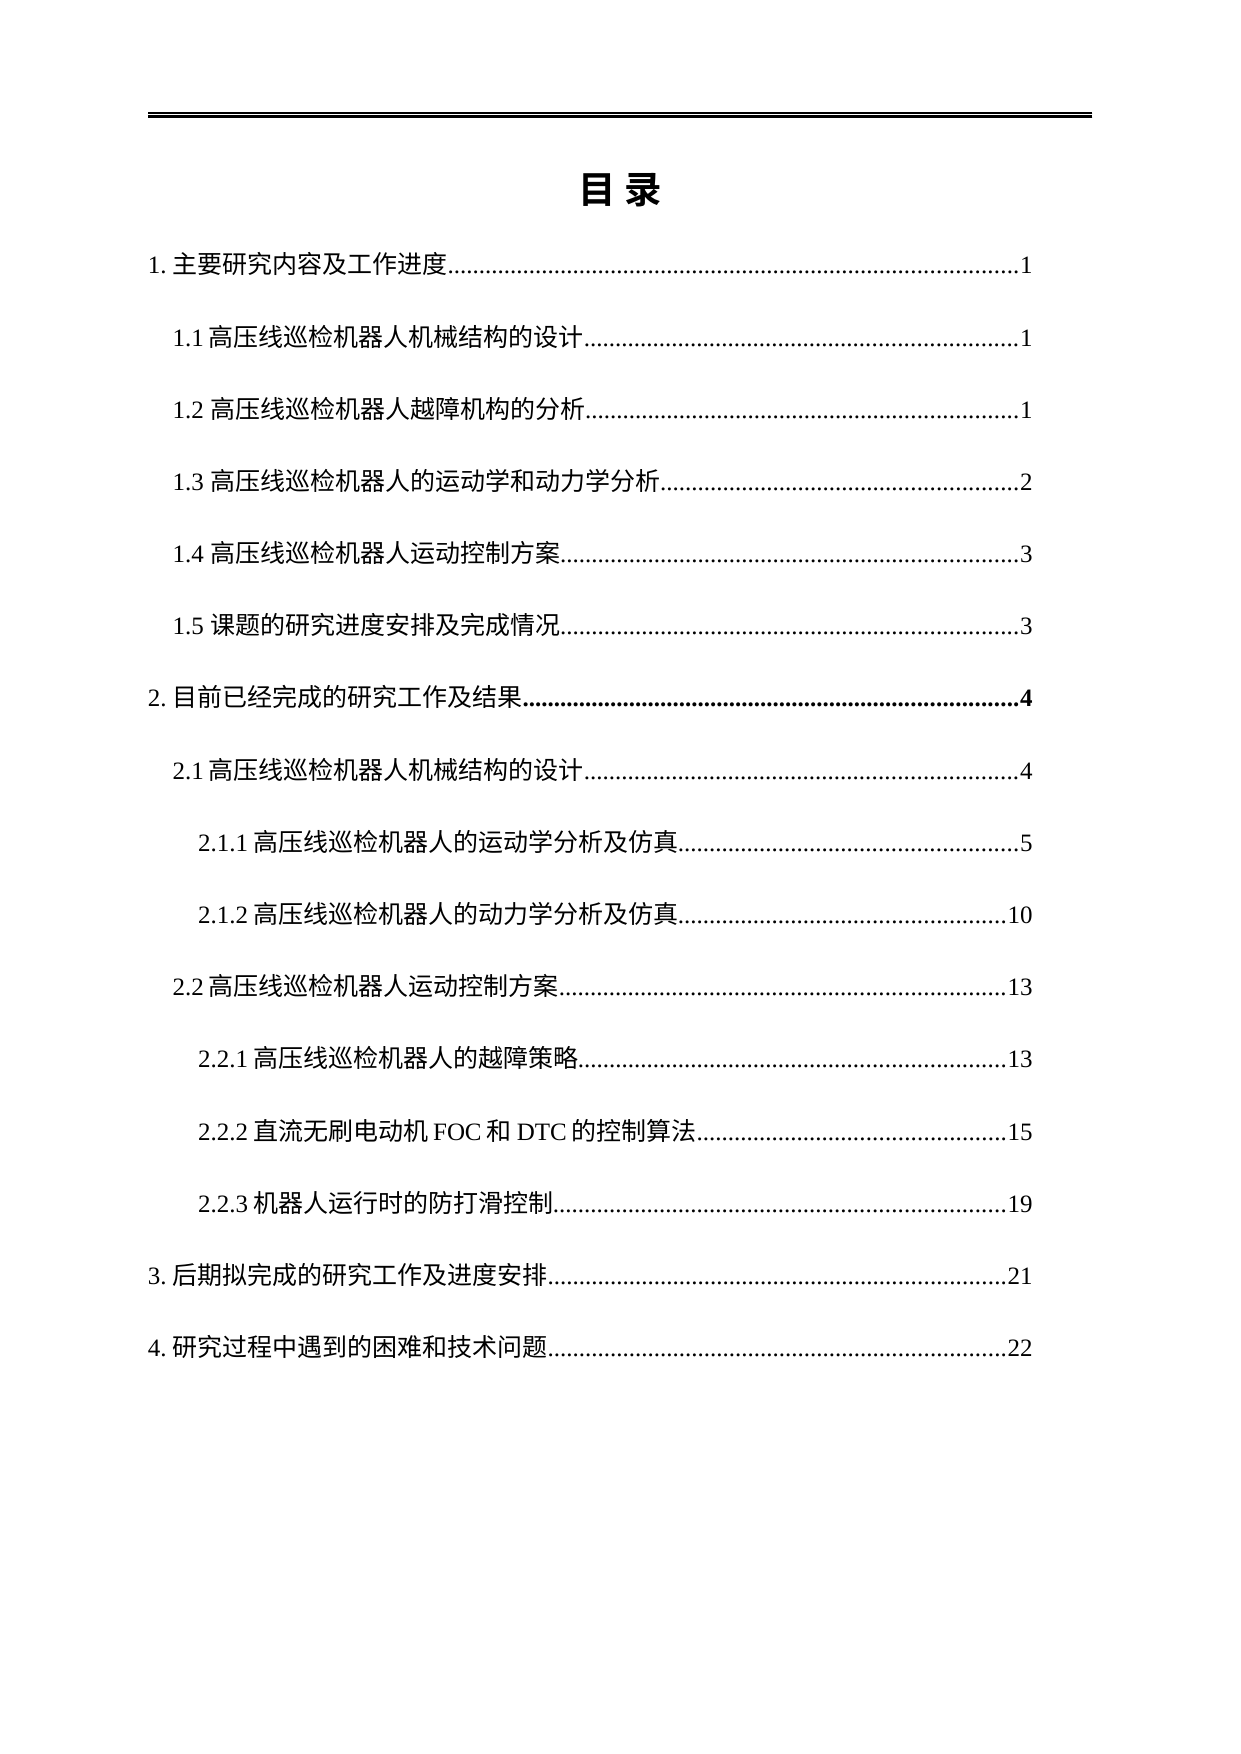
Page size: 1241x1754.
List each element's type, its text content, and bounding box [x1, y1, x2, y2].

text 2. 目前已经完成的研究工作及结果 4 [148, 663, 1092, 728]
text 2.1.2高压线巡检机器人的动力学分析及仿真 10 [198, 880, 1092, 945]
text 1.1高压线巡检机器人机械结构的设计 1 [172, 303, 1092, 368]
text 3. 后期拟完成的研究工作及进度安排 21 [148, 1241, 1092, 1306]
text 目 录 [148, 154, 1092, 219]
text 1. 主要研究内容及工作进度 1 [148, 230, 1092, 295]
text 1.5 课题的研究进度安排及完成情况 3 [172, 591, 1092, 656]
text 1.2 高压线巡检机器人越障机构的分析 1 [172, 375, 1092, 440]
text 2.2.1高压线巡检机器人的越障策略 13 [198, 1024, 1092, 1089]
text 4. 研究过程中遇到的困难和技术问题 22 [148, 1313, 1092, 1378]
text 1.4 高压线巡检机器人运动控制方案 3 [172, 519, 1092, 584]
text 2.2.2直流无刷电动机FOC和DTC的控制算法 15 [198, 1097, 1092, 1162]
text 2.1.1高压线巡检机器人的运动学分析及仿真 5 [198, 808, 1092, 873]
text 2.1高压线巡检机器人机械结构的设计 4 [172, 736, 1092, 801]
text 2.2高压线巡检机器人运动控制方案 13 [172, 952, 1092, 1017]
text 2.2.3机器人运行时的防打滑控制 19 [198, 1169, 1092, 1234]
text 1.3 高压线巡检机器人的运动学和动力学分析 2 [172, 447, 1092, 512]
